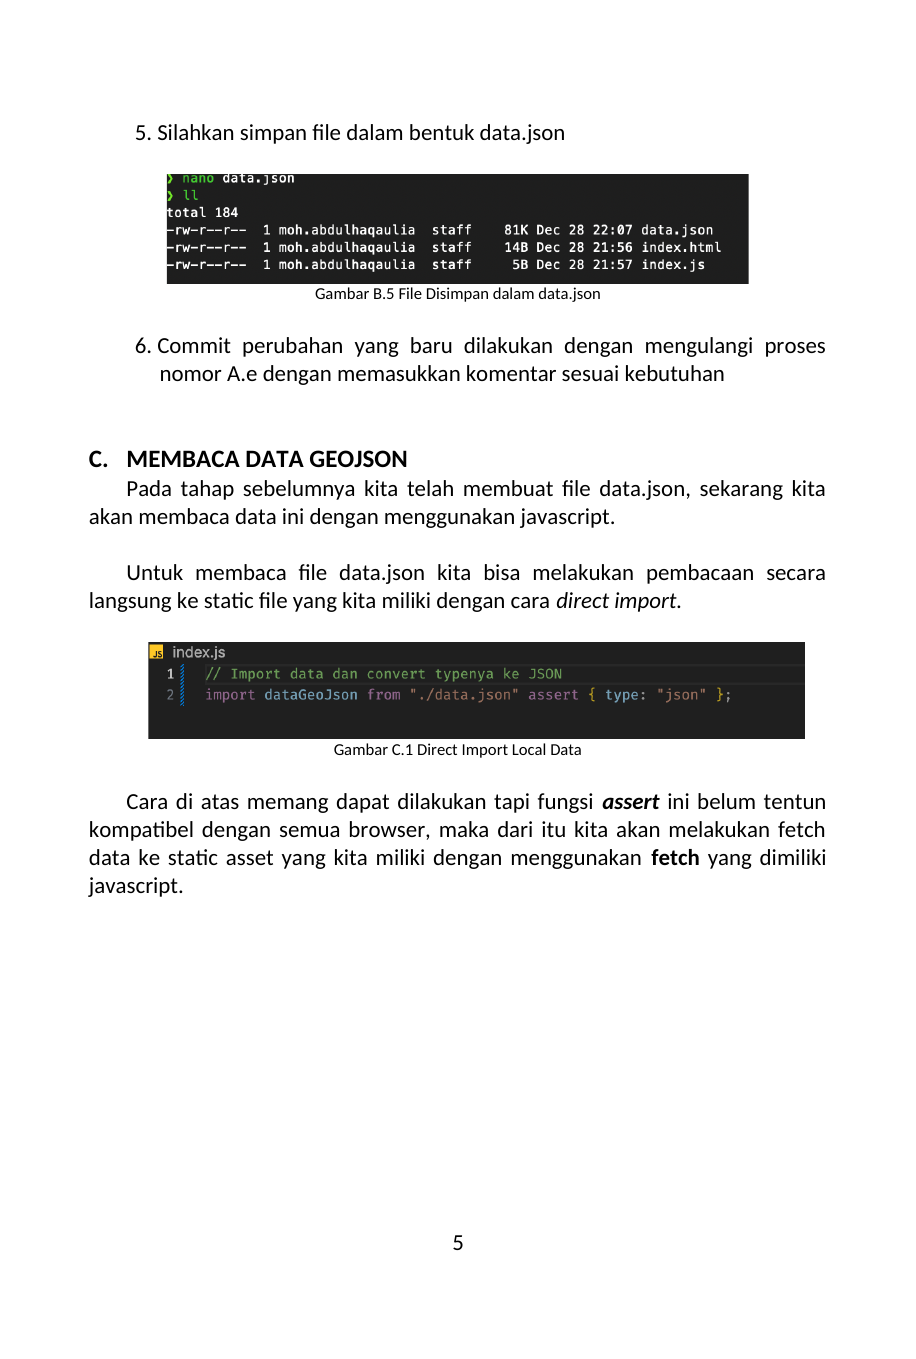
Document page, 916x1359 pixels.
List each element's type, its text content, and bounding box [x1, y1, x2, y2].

text Cara di atas memang dapat dilakukan tapi fungsi assert ini belum tentun kompatibel dengan semua browser, maka dari itu kita akan melakukan fetch data ke static asset yang kita miliki dengan menggunakan fetch yang dimiliki javascript. [89, 787, 827, 927]
list Silahkan simpan file dalam bentuk data.json [134, 118, 827, 174]
text Pada tahap sebelumnya kita telah membuat file data.json, sekarang kita akan membaca data ini dengan menggunakan javascript. [89, 474, 827, 530]
picture [148, 642, 805, 739]
list MEMBACA DATA GEOJSON [89, 444, 827, 474]
text Untuk membaca file data.json kita bisa melakukan pembacaan secara langsung ke static file yang kita miliki dengan cara direct import. [89, 558, 827, 642]
list Commit perubahan yang baru dilakukan dengan mengulangi proses nomor A.e dengan memasukkan komentar sesuai kebutuhan [134, 332, 827, 416]
picture [166, 174, 749, 284]
